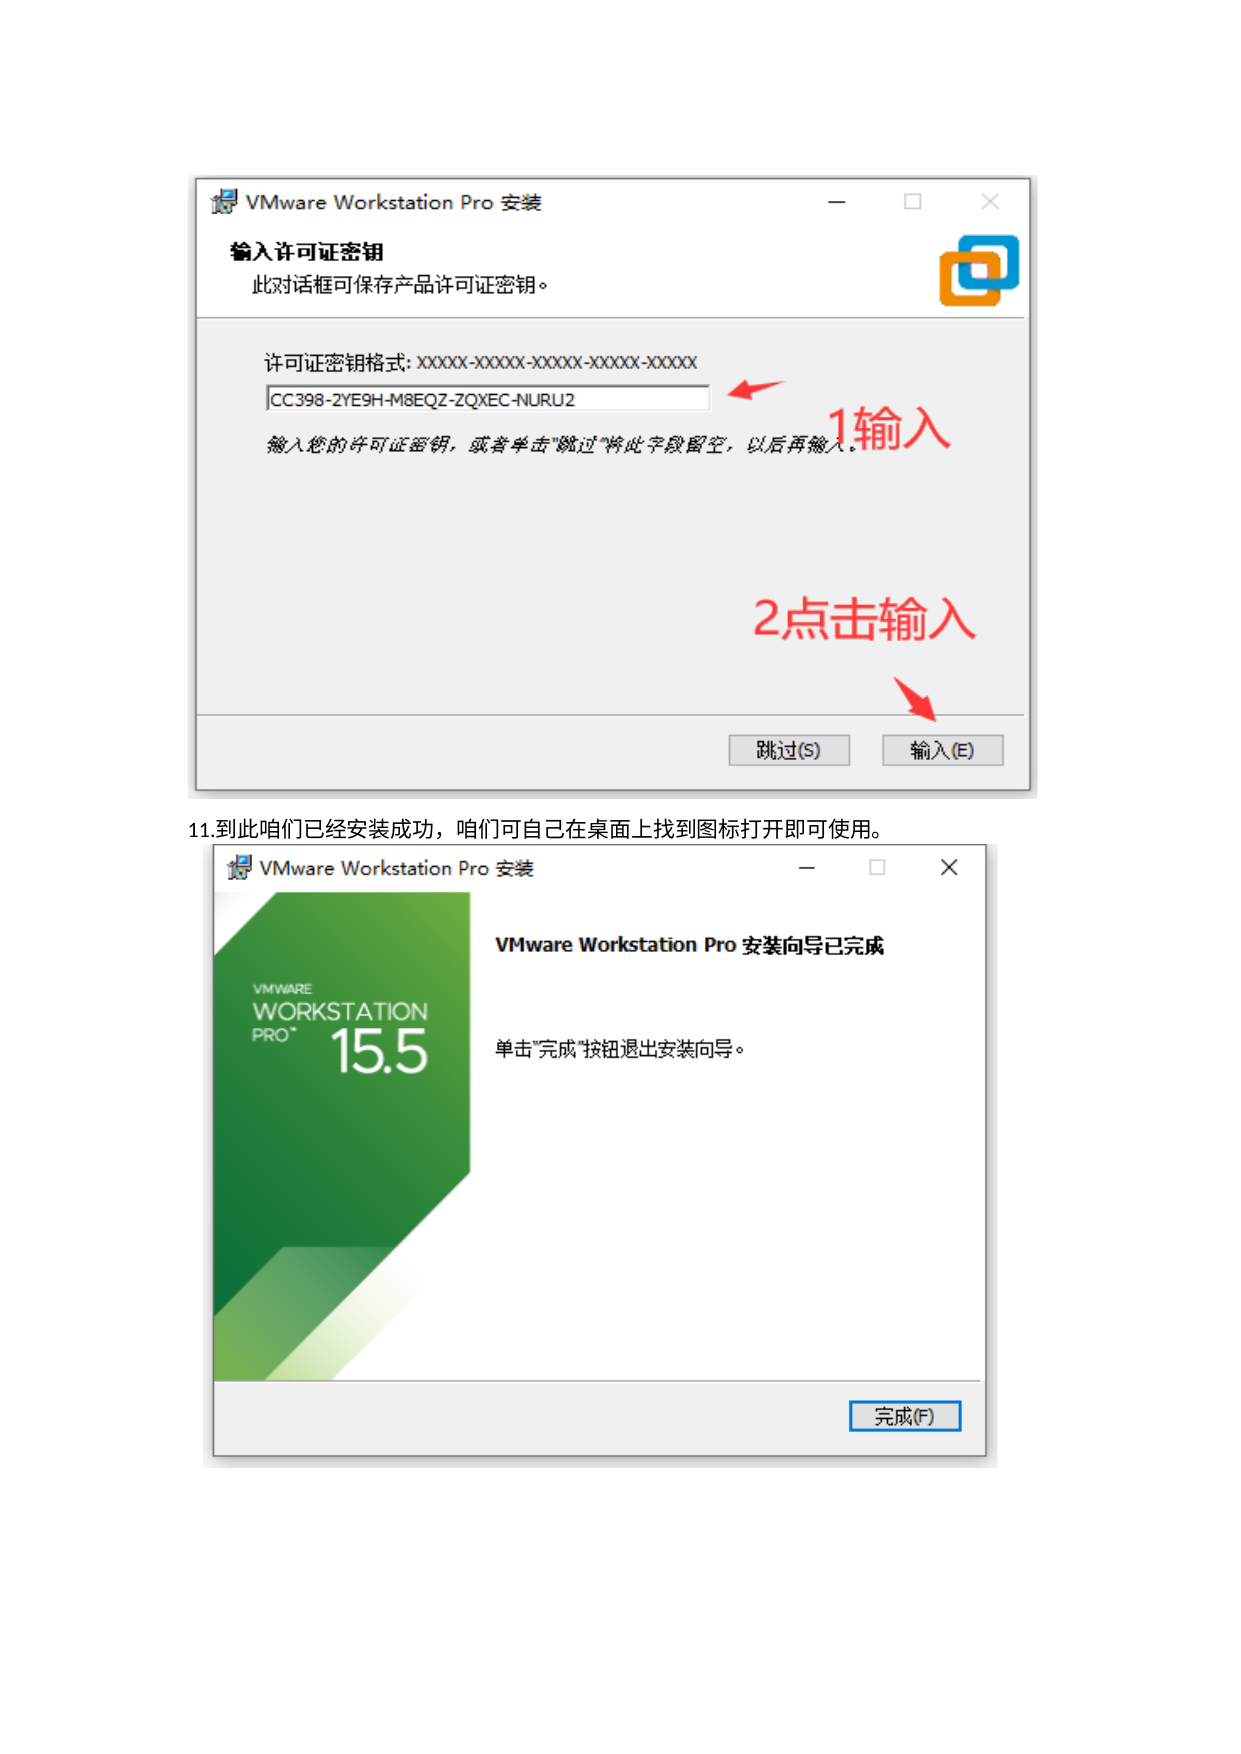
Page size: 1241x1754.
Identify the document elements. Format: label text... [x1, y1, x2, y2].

picture [202, 844, 998, 1468]
picture [187, 175, 1038, 799]
text 11.到此咱们已经安装成功，咱们可自己在桌面上找到图标打开即可使用。 [187, 812, 1053, 844]
